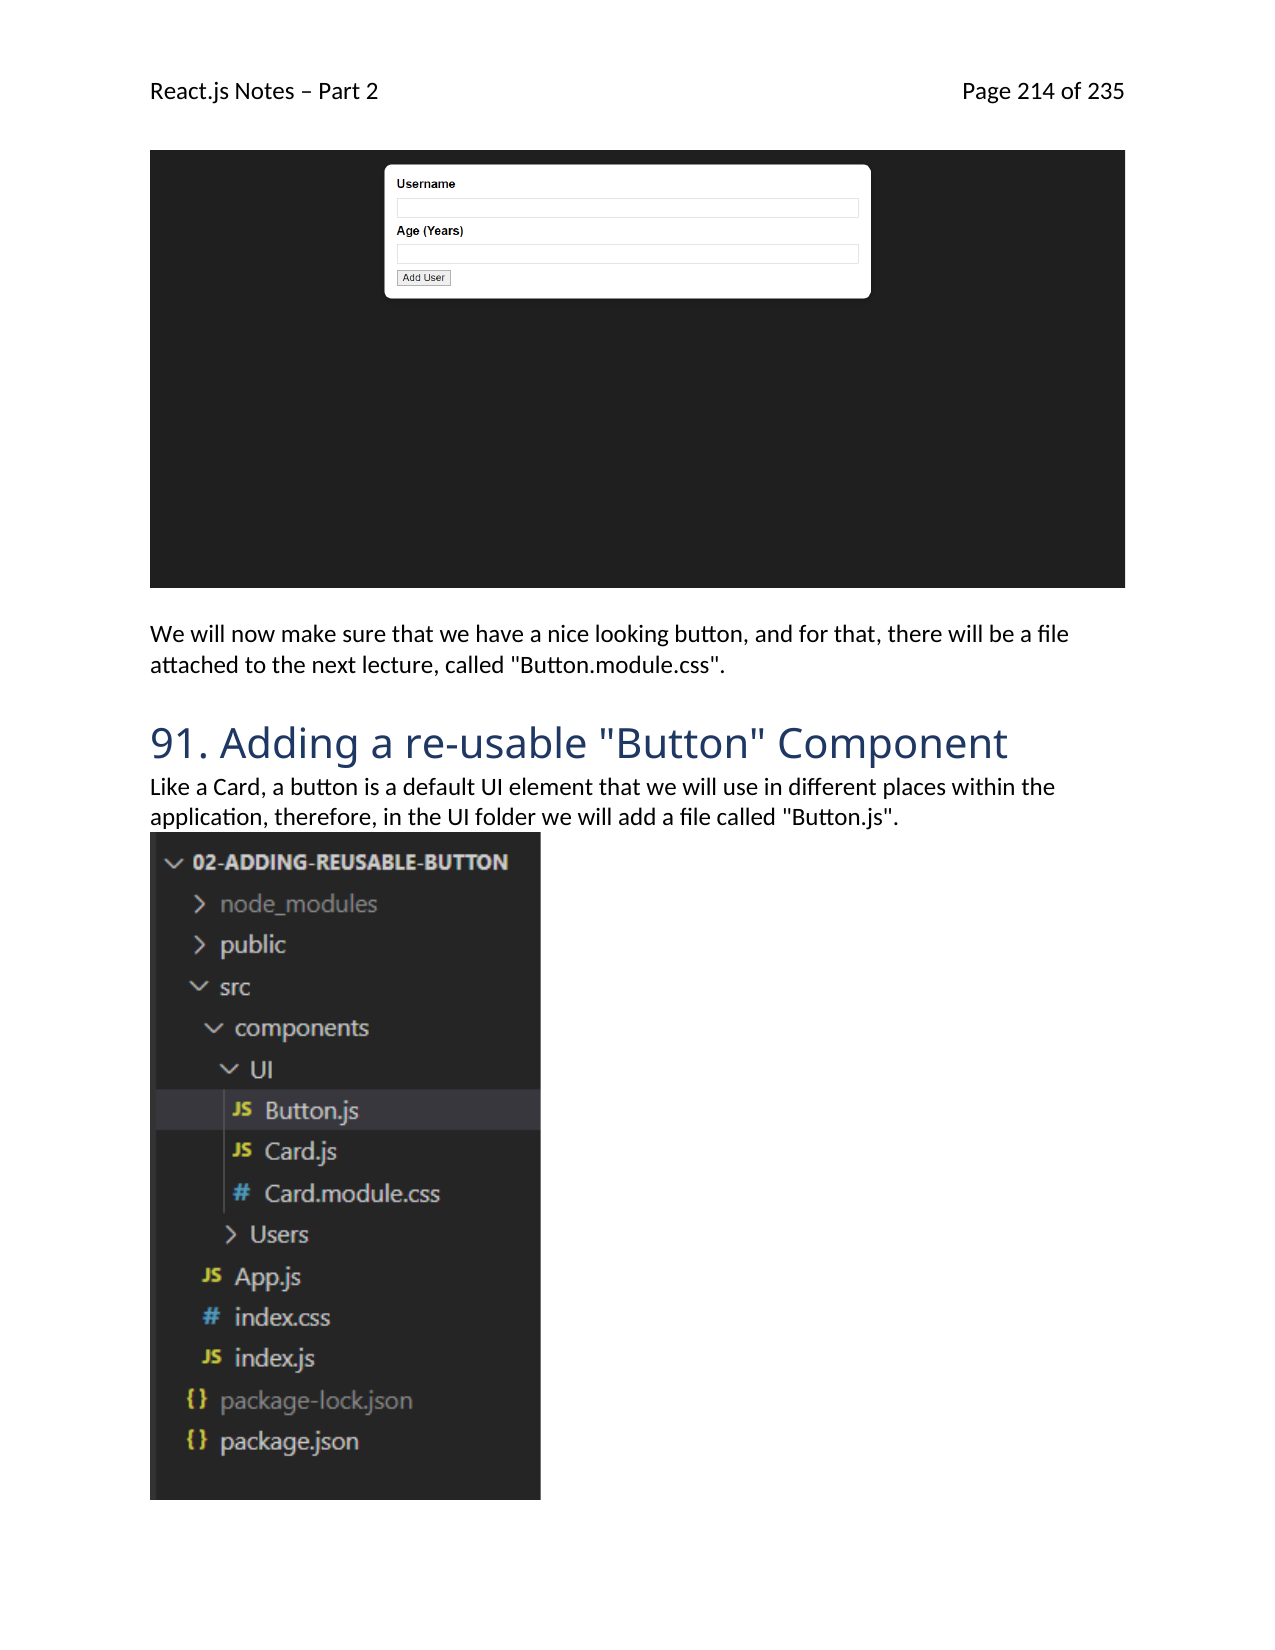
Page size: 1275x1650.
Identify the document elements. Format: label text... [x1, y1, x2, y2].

subtitle 91. Adding a re-usable "Button" Component [150, 714, 1125, 771]
text Like a Card, a button is a default UI element that we will use in different places within the application, therefore, in the UI folder we will add a file called "Button.js". [150, 771, 1125, 832]
text We will now make sure that we have a nice looking button, and for that, there will be a file attached to the next lecture, called "Button.module.css". [150, 618, 1125, 679]
picture [150, 150, 1125, 588]
picture [150, 832, 541, 1500]
